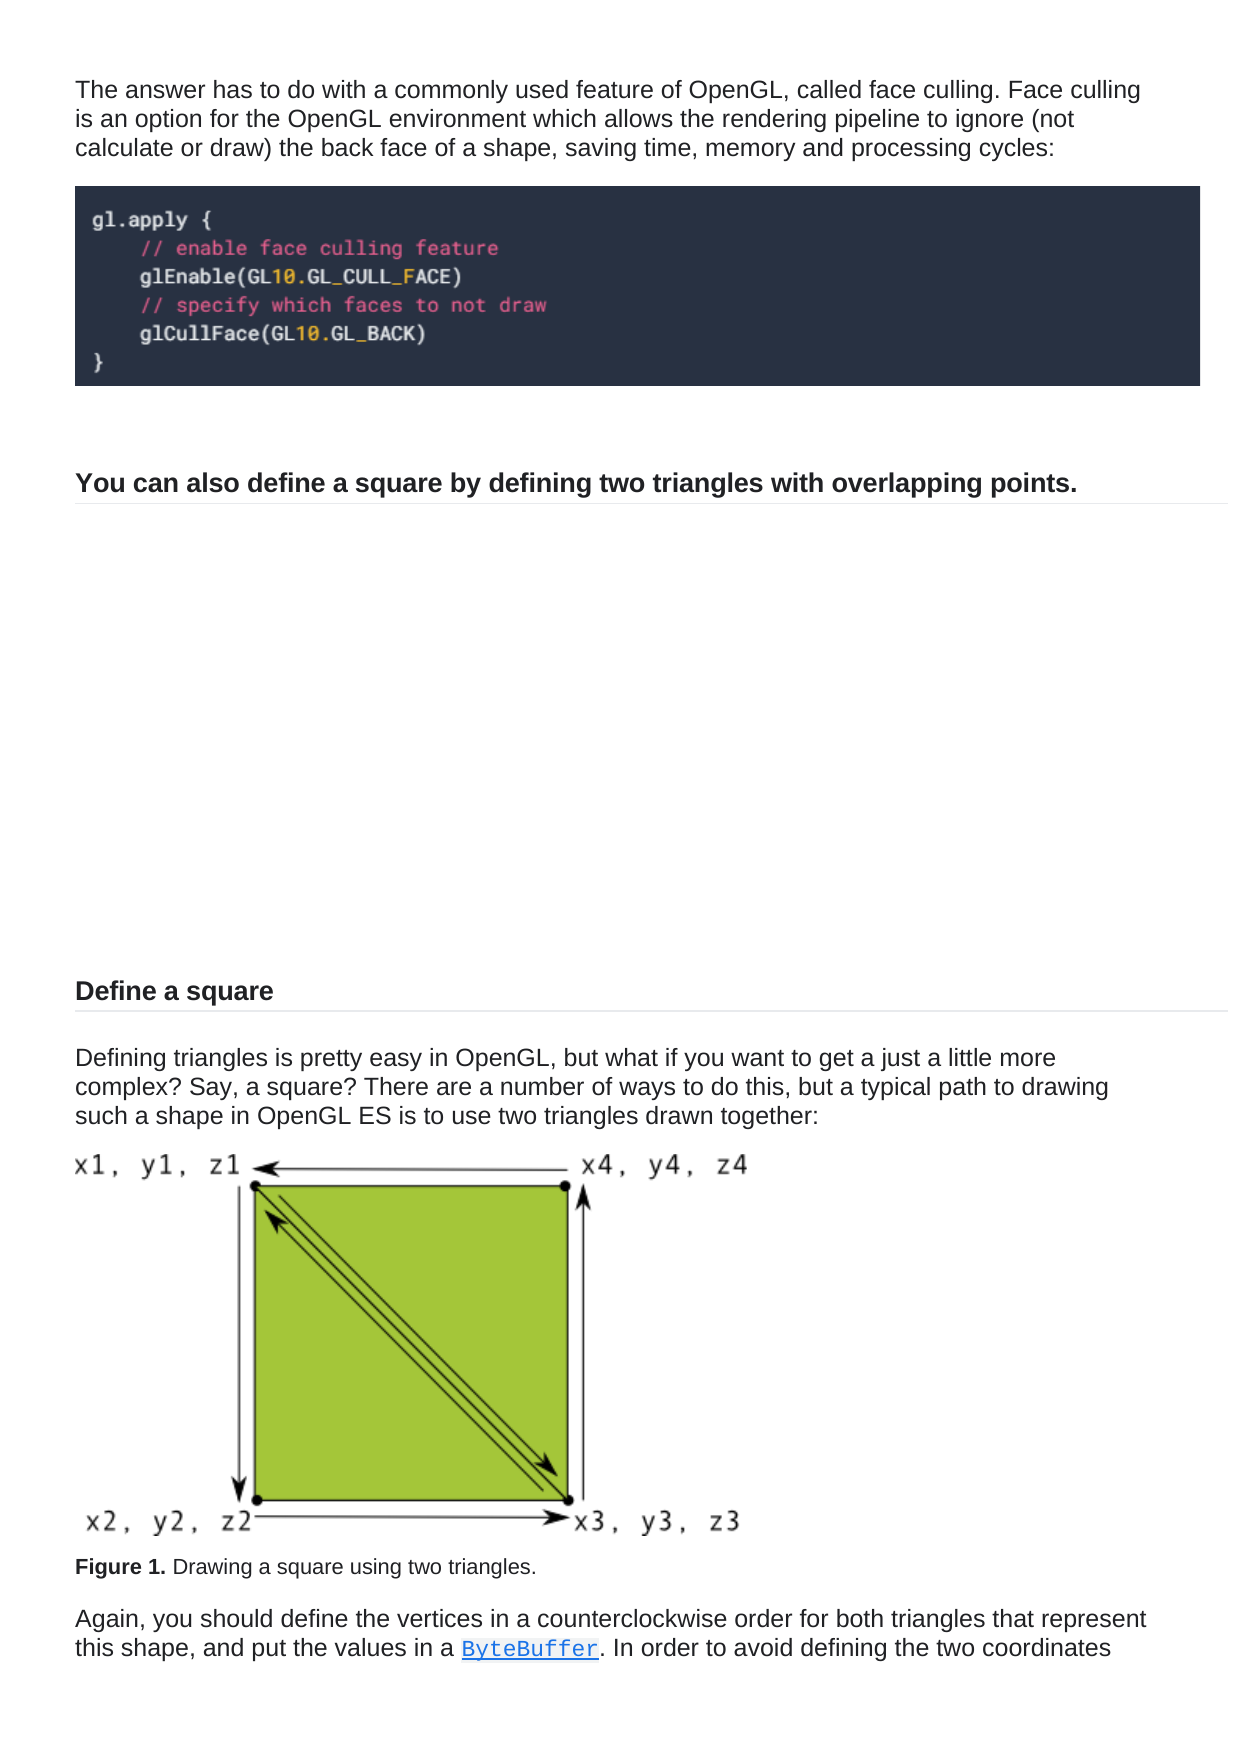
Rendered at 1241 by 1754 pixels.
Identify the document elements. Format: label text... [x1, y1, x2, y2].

text Figure 1. Drawing a square using two triangles. [75, 1554, 1165, 1579]
picture [75, 186, 1200, 386]
text Defining triangles is pretty easy in OpenGL, but what if you want to get a just a little more complex? Say, a square? There are a number of ways to do this, but a typical path to drawing such a shape in OpenGL ES is to use two triangles drawn together: [75, 1043, 1165, 1129]
subtitle Define a square [75, 956, 1228, 1010]
text The answer has to do with a commonly used feature of OpenGL, called face culling. Face culling is an option for the OpenGL environment which allows the rendering pipeline to ignore (not calculate or draw) the back face of a shape, saving time, memory and processing cycles: [75, 75, 1165, 161]
subtitle You can also define a square by defining two triangles with overlapping points. [75, 448, 1228, 503]
picture [75, 1154, 747, 1536]
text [75, 1604, 1165, 1663]
